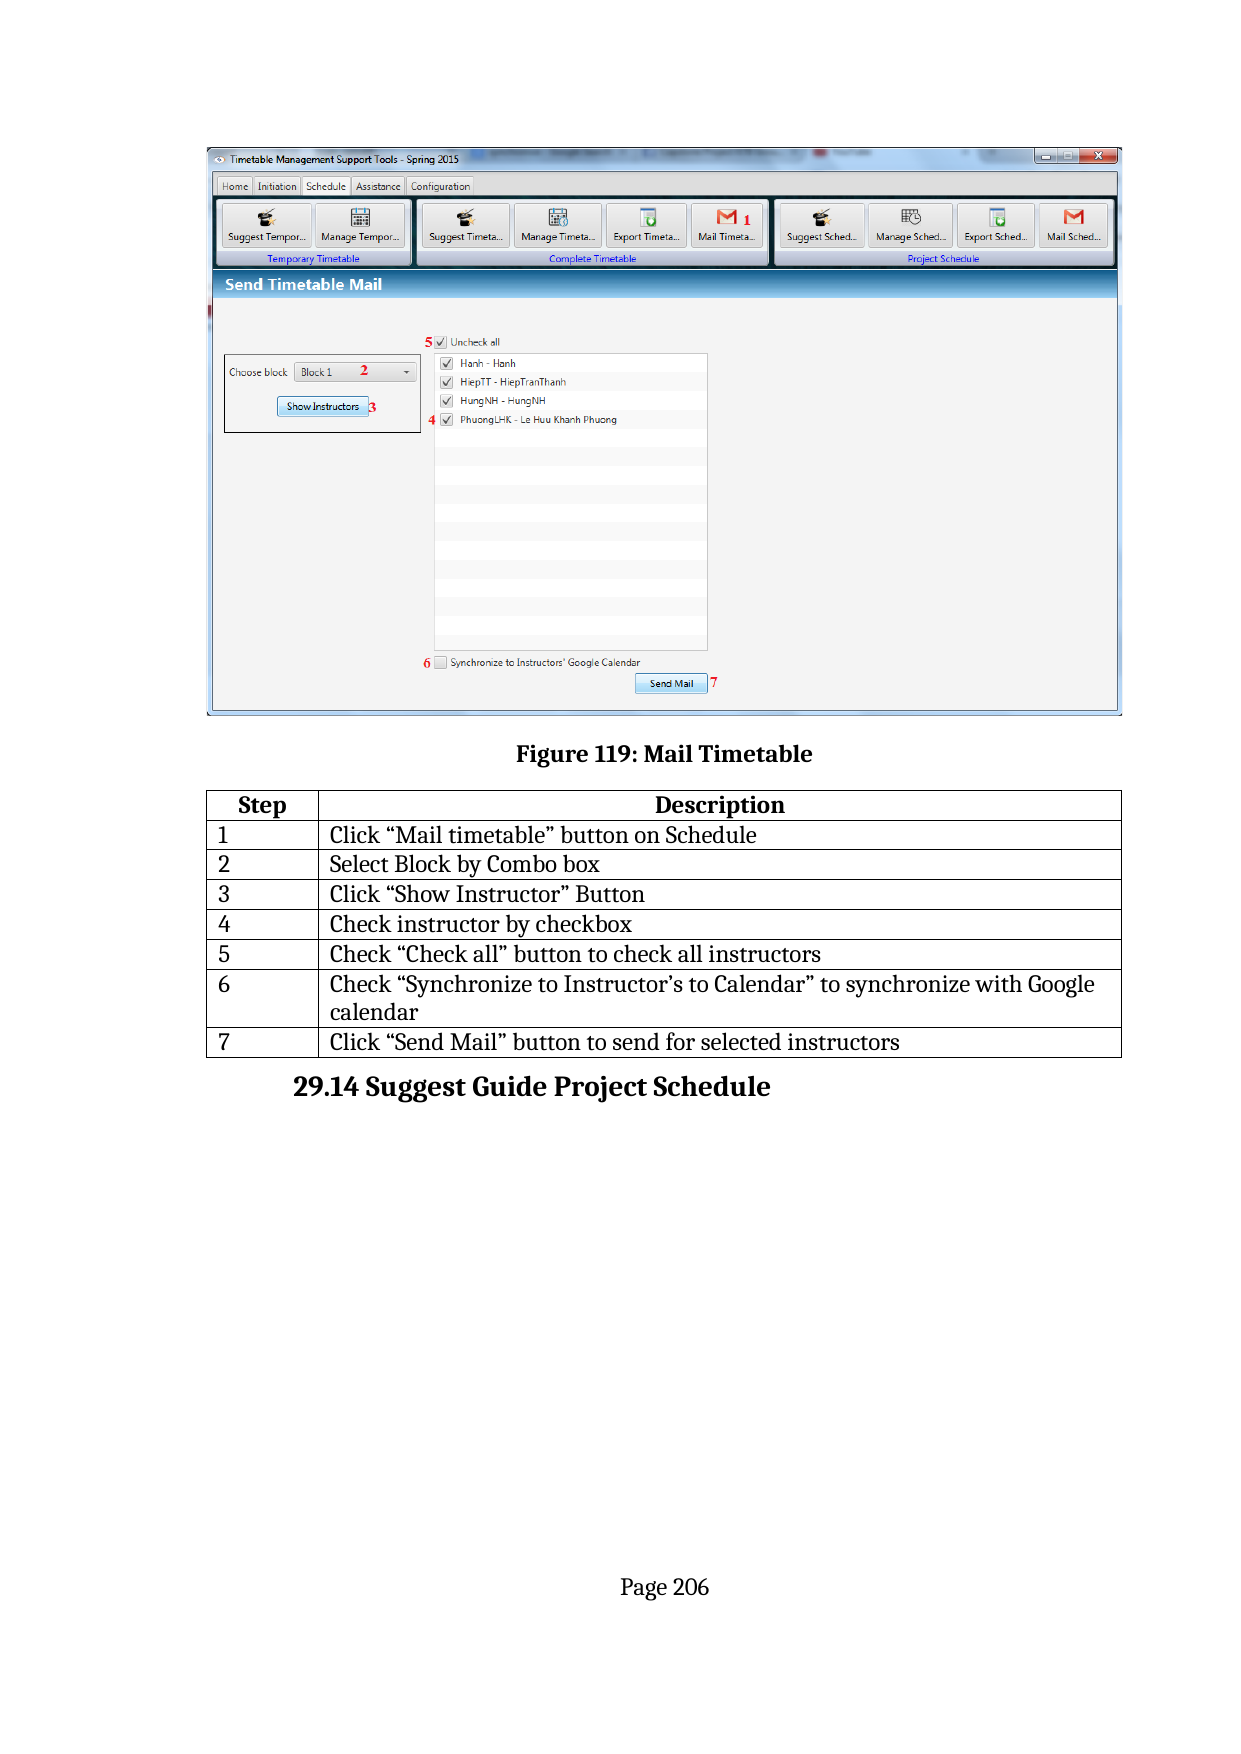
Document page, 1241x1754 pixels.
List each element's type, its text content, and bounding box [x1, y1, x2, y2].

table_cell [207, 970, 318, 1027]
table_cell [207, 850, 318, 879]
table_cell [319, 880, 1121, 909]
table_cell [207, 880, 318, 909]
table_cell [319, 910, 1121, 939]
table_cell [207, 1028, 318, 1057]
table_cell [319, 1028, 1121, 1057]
subtitle 29.14 Suggest Guide Project Schedule [293, 1070, 1122, 1104]
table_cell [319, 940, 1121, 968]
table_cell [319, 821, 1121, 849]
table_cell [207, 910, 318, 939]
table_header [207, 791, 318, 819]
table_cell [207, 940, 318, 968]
picture [206, 147, 1123, 716]
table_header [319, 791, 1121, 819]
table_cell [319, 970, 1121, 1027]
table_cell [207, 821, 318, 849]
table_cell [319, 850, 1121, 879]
